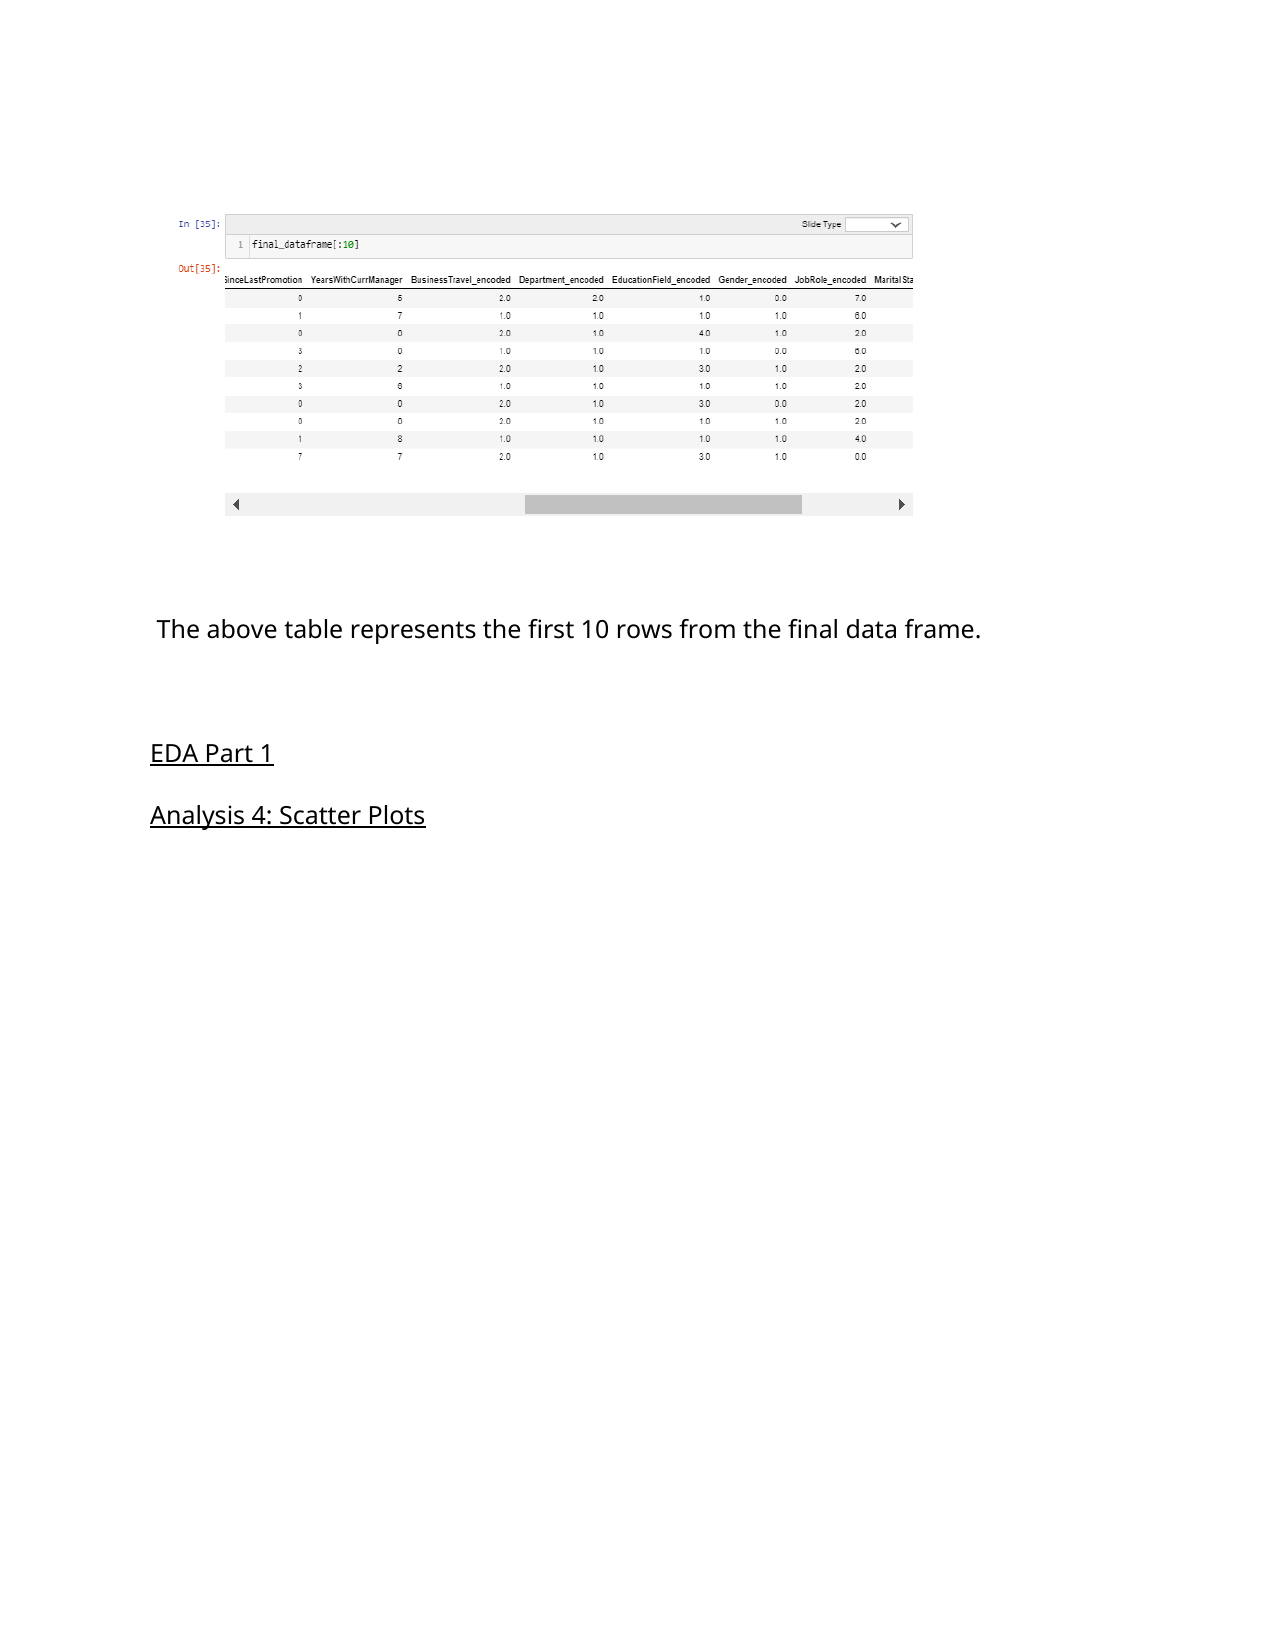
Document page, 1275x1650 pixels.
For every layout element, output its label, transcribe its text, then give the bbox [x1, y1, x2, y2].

text EDA Part 1 [150, 736, 1125, 770]
text The above table represents the first 10 rows from the final data frame. [150, 612, 1125, 646]
text Analysis 4: Scatter Plots [150, 797, 1125, 832]
